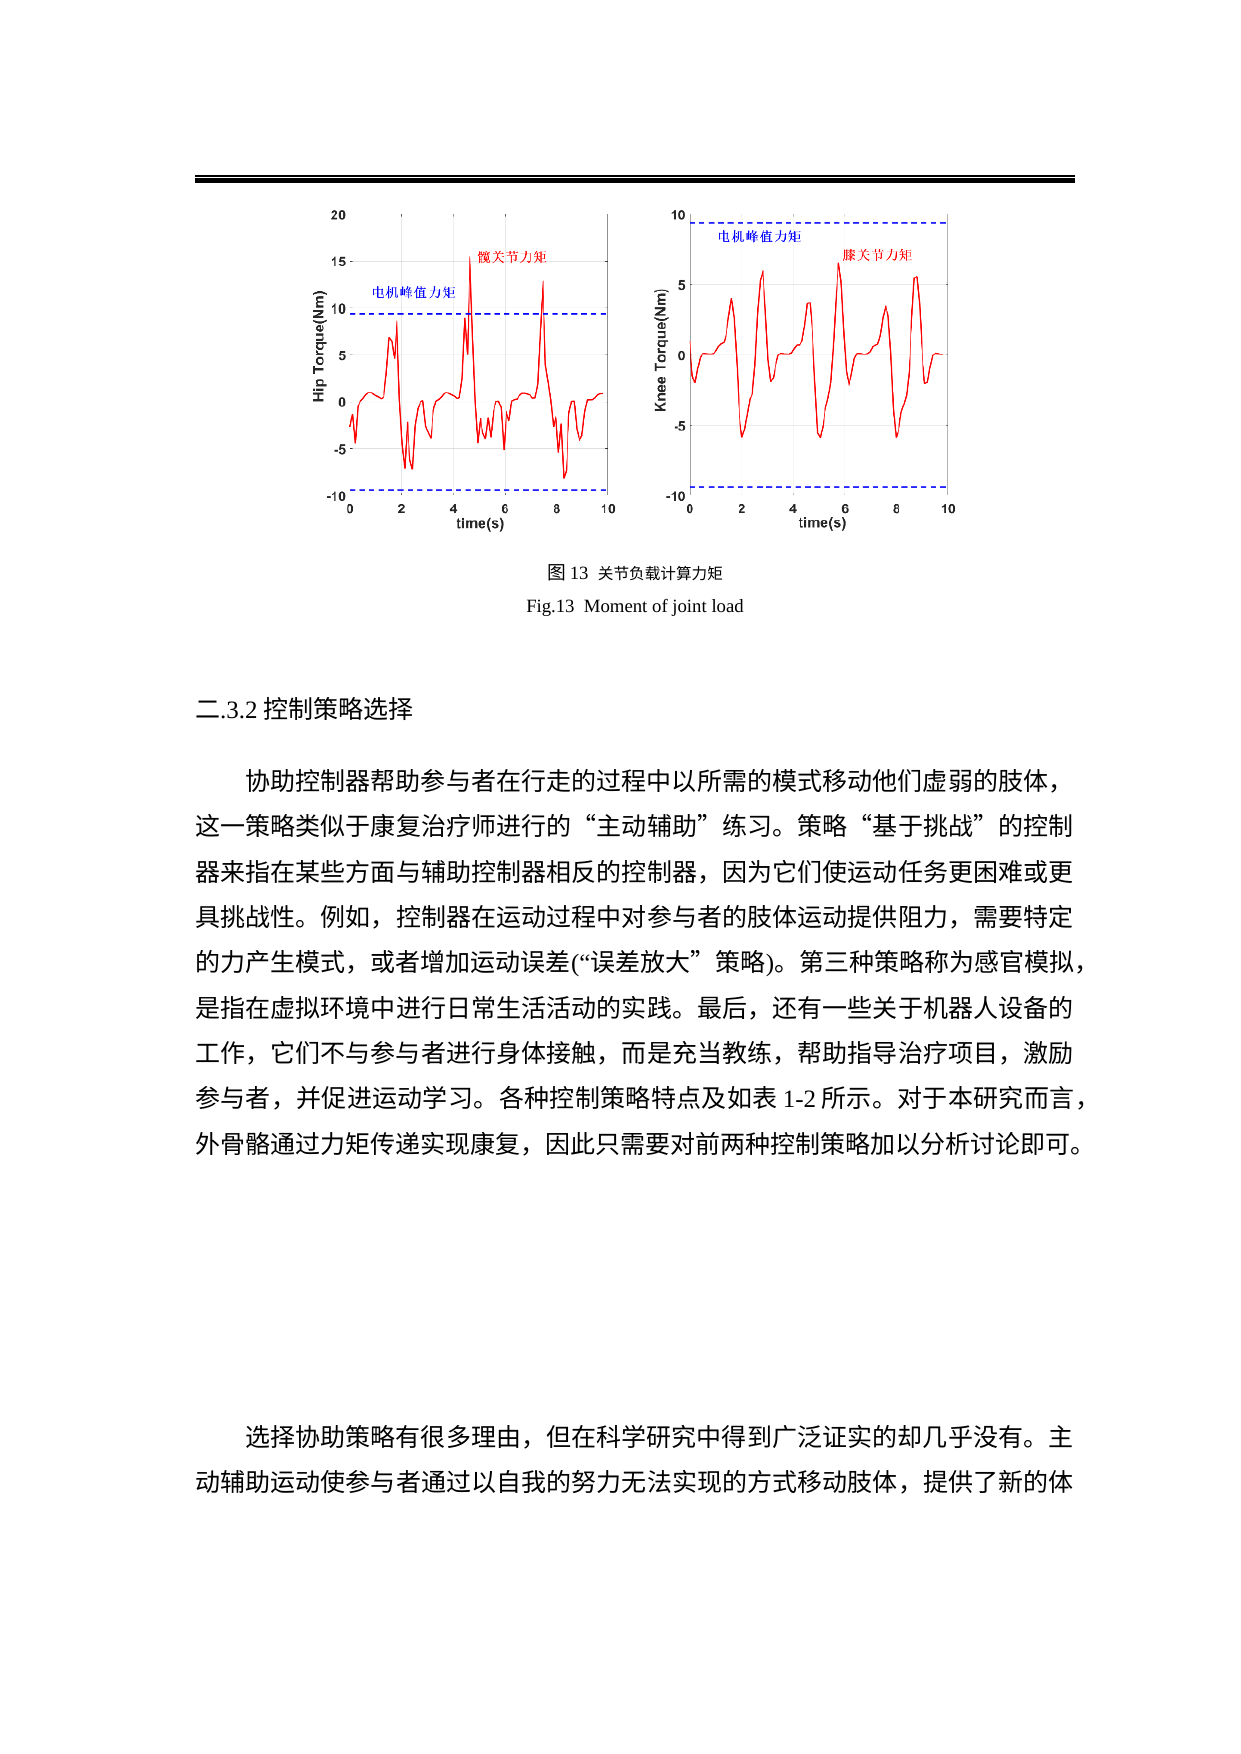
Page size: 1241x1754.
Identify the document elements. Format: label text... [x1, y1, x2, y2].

text 图13 关节负载计算力矩 [195, 558, 1075, 585]
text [195, 1417, 1075, 1499]
text Fig.13 Moment of joint load [195, 595, 1075, 617]
picture [308, 207, 962, 533]
subtitle 控制策略选择 [195, 689, 1075, 725]
text 协助控制器帮助参与者在行走的过程中以所需的模式移动他们虚弱的肢体，这一策略类似于康复治疗师进行的“主动辅助”练习。策略“基于挑战”的控制器来指在某些方面与辅助控制器相反的控制器，因为它们使运动任务更困难或更具挑战性。例如，控制器在运动过程中对参与者的肢体运动提供阻力，需要特定的力产生模式，或者增加运动误差(“误差放大”策略)。第三种策略称为感官模拟，是指在虚拟环境中进行日常生活活动的实践。最后，还有一些关于机器人设备的工作，它们不与参与者进行身体接触，而是充当教练，帮助指导治疗项目，激励参与者，并促进运动学习。各种控制策略特点及如表1-2所示。对于本研究而言，外骨骼通过力矩传递实现康复，因此只需要对前两种控制策略加以分析讨论即可。 [195, 762, 1075, 1160]
